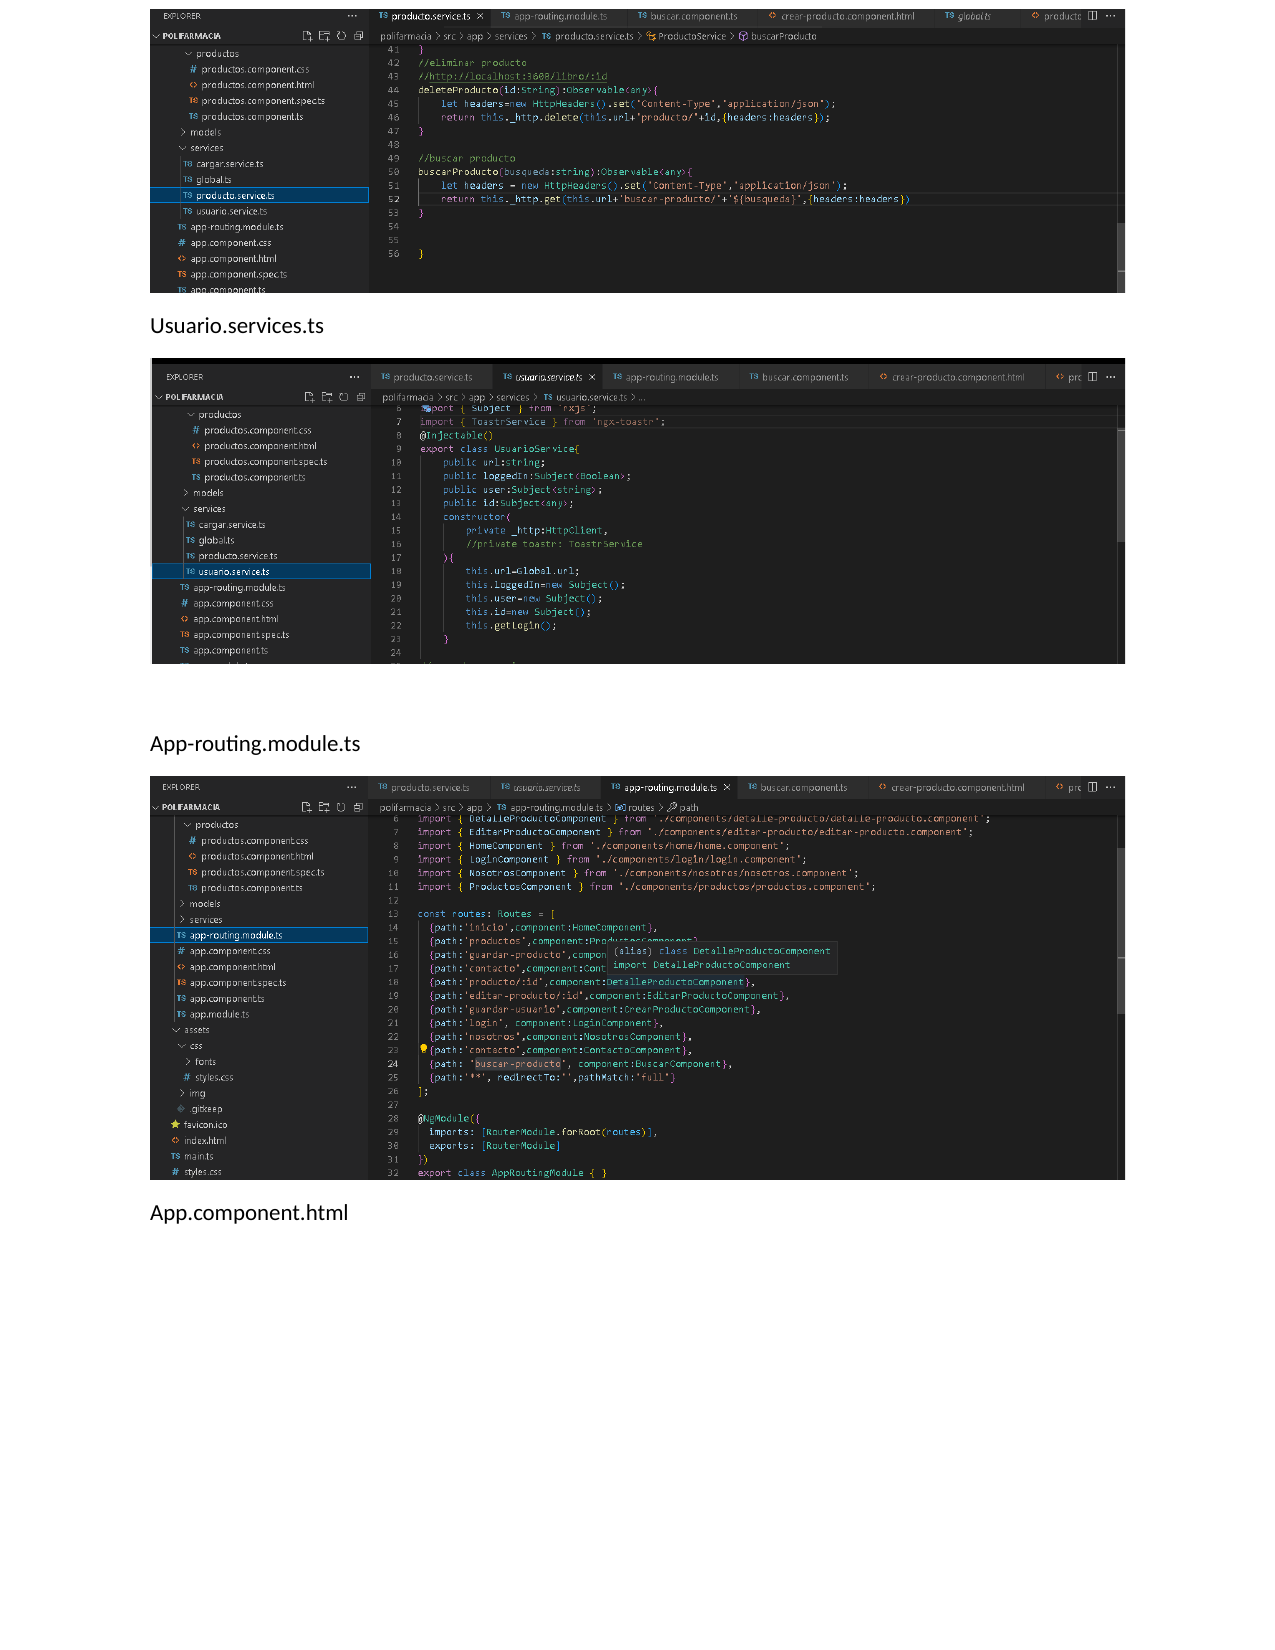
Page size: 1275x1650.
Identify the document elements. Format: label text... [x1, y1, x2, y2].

picture [150, 9, 1125, 293]
picture [150, 358, 1125, 664]
text App.component.html [150, 1198, 1125, 1226]
text App-routing.module.ts [150, 729, 1125, 757]
picture [150, 776, 1125, 1180]
text Usuario.services.ts [150, 311, 1125, 339]
